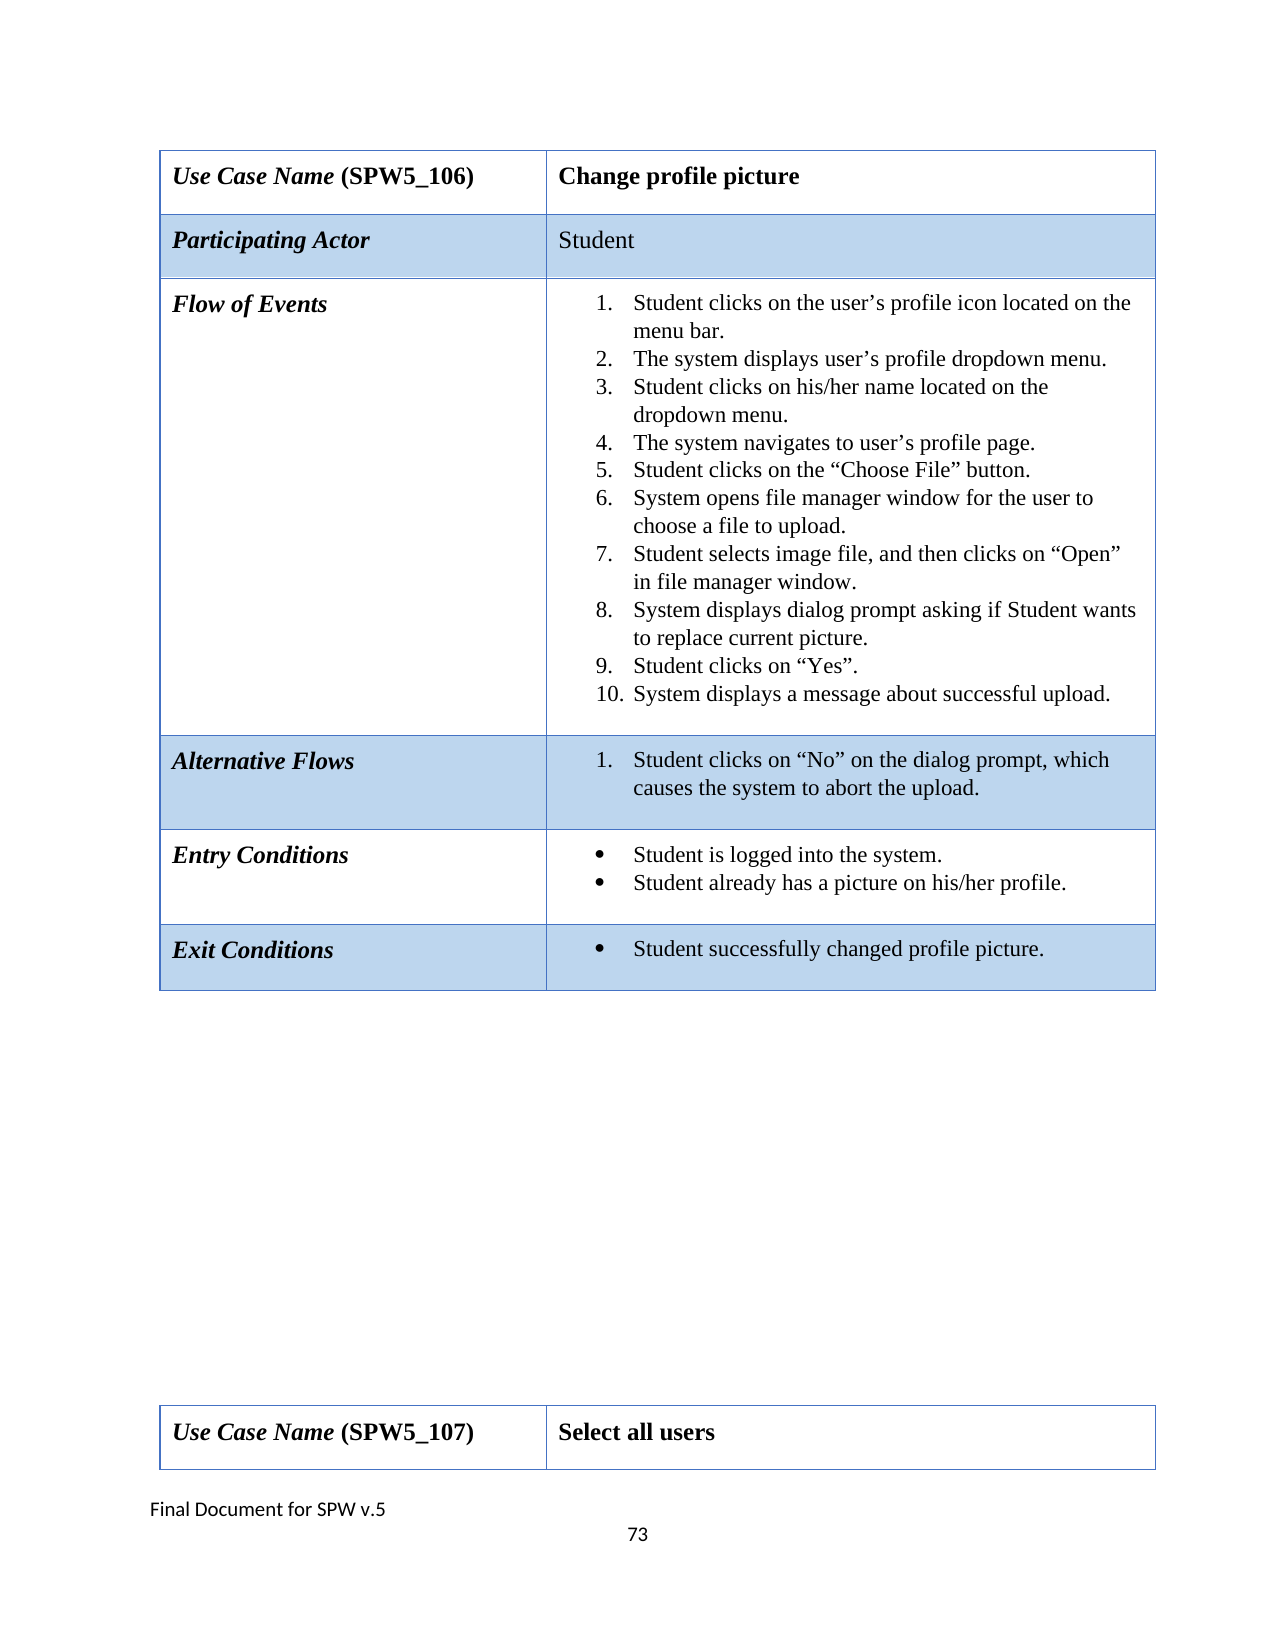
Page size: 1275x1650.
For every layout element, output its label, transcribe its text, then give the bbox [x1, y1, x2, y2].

table_cell Entry Conditions [161, 830, 546, 923]
table_cell Flow of Events [161, 279, 546, 735]
table_header Select all users [547, 1406, 1155, 1469]
table_cell Participating Actor [161, 215, 546, 277]
table_cell Student successfully changed profile picture. [547, 925, 1155, 990]
table_cell Student clicks on “No” on the dialog prompt, which causes the system to abort the upload. [547, 736, 1155, 829]
table_header Change profile picture [547, 151, 1155, 214]
table_cell Exit Conditions [161, 925, 546, 990]
table_header Use Case Name (SPW5_107) [161, 1406, 546, 1469]
table_header Use Case Name (SPW5_106) [161, 151, 546, 214]
table_cell Student [547, 215, 1155, 277]
table_cell Alternative Flows [161, 736, 546, 829]
table_cell Student is logged into the system. Student already has a picture on his/her profile. [547, 830, 1155, 923]
table_cell Student clicks on the user’s profile icon located on the menu bar. The system displays user’s profile dropdown menu. Student clicks on his/her name located on the dropdown menu. The system navigates to user’s profile page. Student clicks on the “Choose File” button. System opens file manager window for the user to choose a file to upload. Student selects image file, and then clicks on “Open” in file manager window. System displays dialog prompt asking if Student wants to replace current picture. Student clicks on “Yes”. System displays a message about successful upload. [547, 279, 1155, 735]
